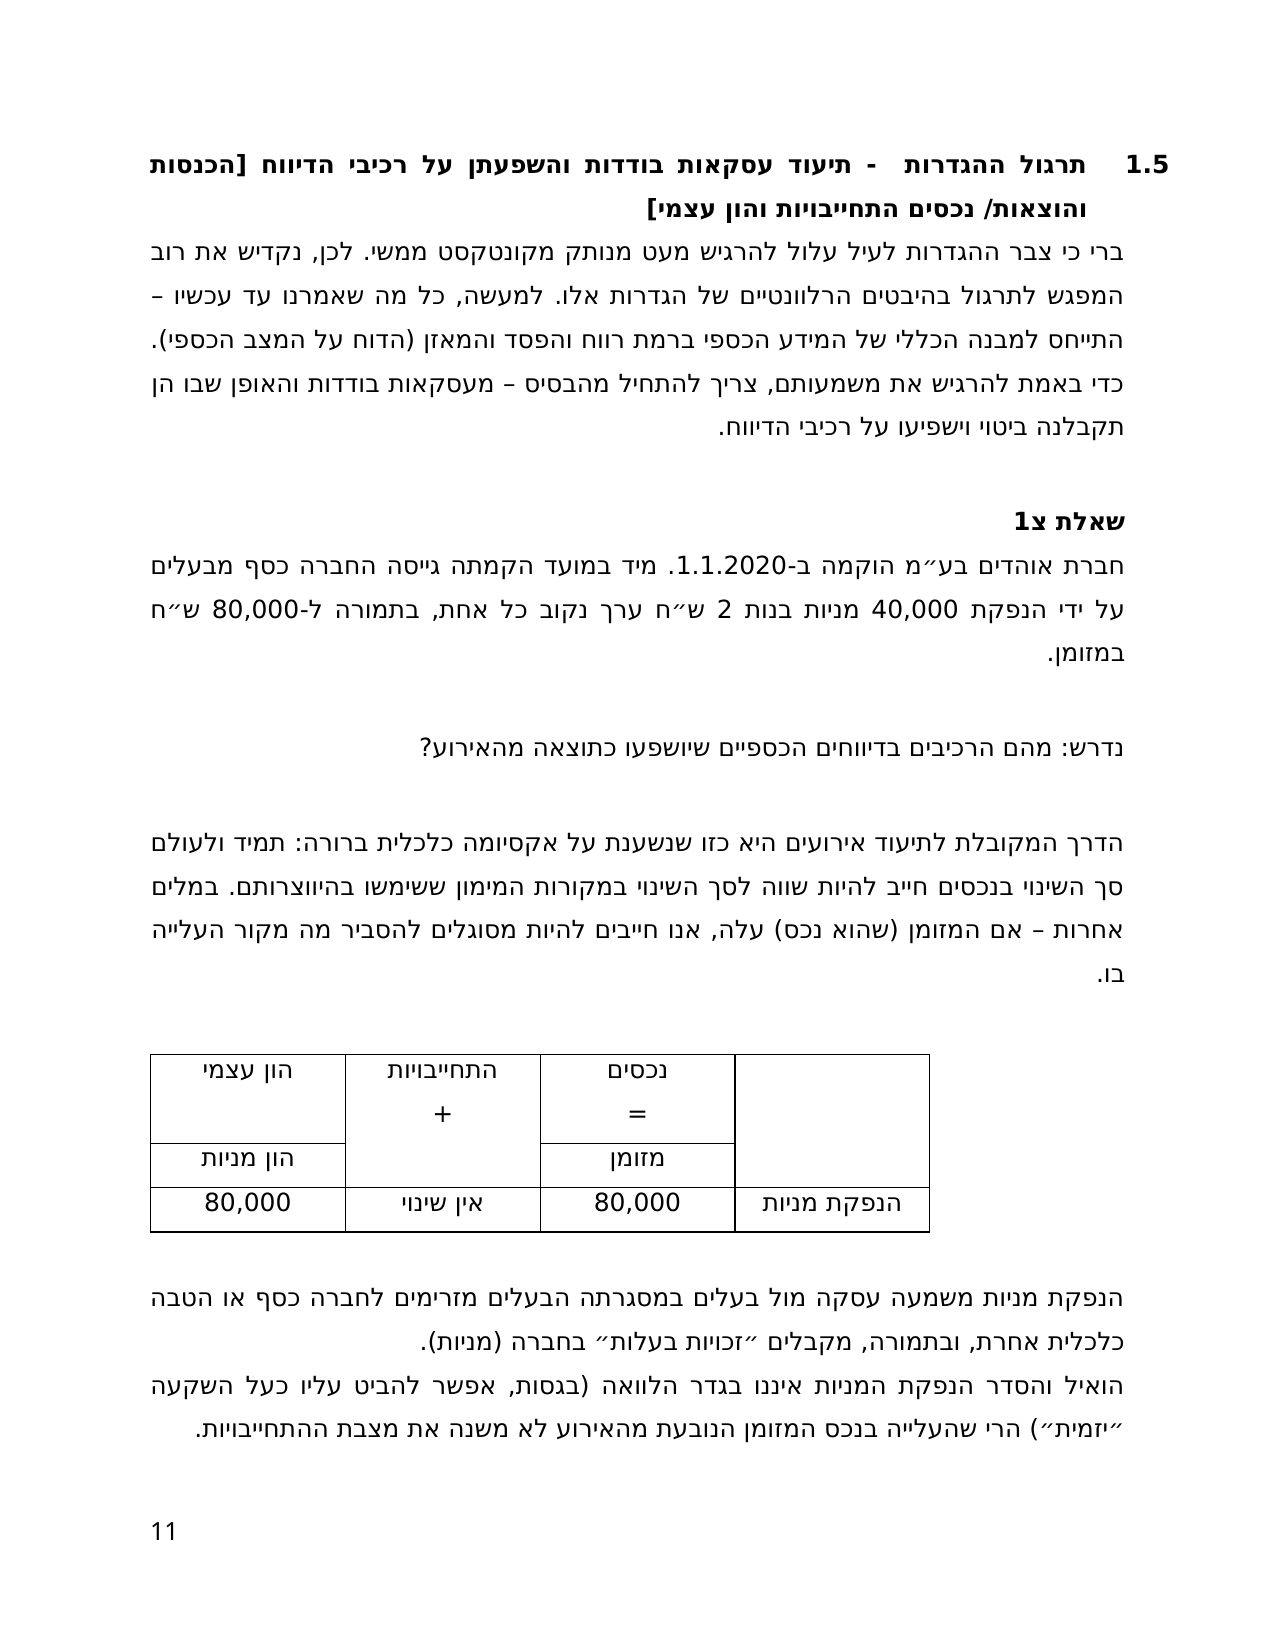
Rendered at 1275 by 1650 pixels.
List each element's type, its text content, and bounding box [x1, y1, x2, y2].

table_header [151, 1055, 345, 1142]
text ברי כי צבר ההגדרות לעיל עלול להרגיש מעט מנותק מקונטקסט ממשי. לכן, נקדיש את רוב המפגש לתרגול בהיבטים הרלוונטיים של הגדרות אלו. למעשה, כל מה שאמרנו עד עכשיו – התייחס למבנה הכללי של המידע הכספי ברמת רווח והפסד והמאזן (הדוח על המצב הכספי). כדי באמת להרגיש את משמעותם, צריך להתחיל מהבסיס – מעסקאות בודדות והאופן שבו הן תקבלנה ביטוי וישפיעו על רכיבי הדיווח. [150, 237, 1125, 442]
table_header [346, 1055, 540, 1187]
text הנפקת מניות משמעה עסקה מול בעלים במסגרתה הבעלים מזרימים לחברה כסף או הטבה כלכלית אחרת, ובתמורה, מקבלים ״זכויות בעלות״ בחברה (מניות). [150, 1283, 1125, 1356]
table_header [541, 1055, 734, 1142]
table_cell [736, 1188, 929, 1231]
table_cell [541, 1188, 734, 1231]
text הדרך המקובלת לתיעוד אירועים היא כזו שנשענת על אקסיומה כלכלית ברורה: תמיד ולעולם סך השינוי בנכסים חייב להיות שווה לסך השינוי במקורות המימון ששימשו בהיווצרותם. במלים אחרות – אם המזומן (שהוא נכס) עלה, אנו חייבים להיות מסוגלים להסביר מה מקור העלייה בו. [150, 828, 1125, 988]
text שאלת צ1 [150, 507, 1125, 536]
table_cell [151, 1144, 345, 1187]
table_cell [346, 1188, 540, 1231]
text נדרש: מהם הרכיבים בדיווחים הכספיים שיושפעו כתוצאה מהאירוע? [150, 733, 1125, 762]
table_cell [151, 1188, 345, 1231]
list תרגול ההגדרות - תיעוד עסקאות בודדות והשפעתן על רכיבי הדיווח [הכנסות והוצאות/ נכסים התחייבויות והון עצמי] [150, 150, 1125, 223]
text הואיל והסדר הנפקת המניות איננו בגדר הלוואה (בגסות, אפשר להביט עליו כעל השקעה ״יזמית״) הרי שהעלייה בנכס המזומן הנובעת מהאירוע לא משנה את מצבת ההתחייבויות. [150, 1371, 1125, 1444]
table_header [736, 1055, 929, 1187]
text חברת אוהדים בע״מ הוקמה ב-1.1.2020. מיד במועד הקמתה גייסה החברה כסף מבעלים על ידי הנפקת 40,000 מניות בנות 2 ש״ח ערך נקוב כל אחת, בתמורה ל-80,000 ש״ח במזומן. [150, 551, 1125, 668]
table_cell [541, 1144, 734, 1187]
